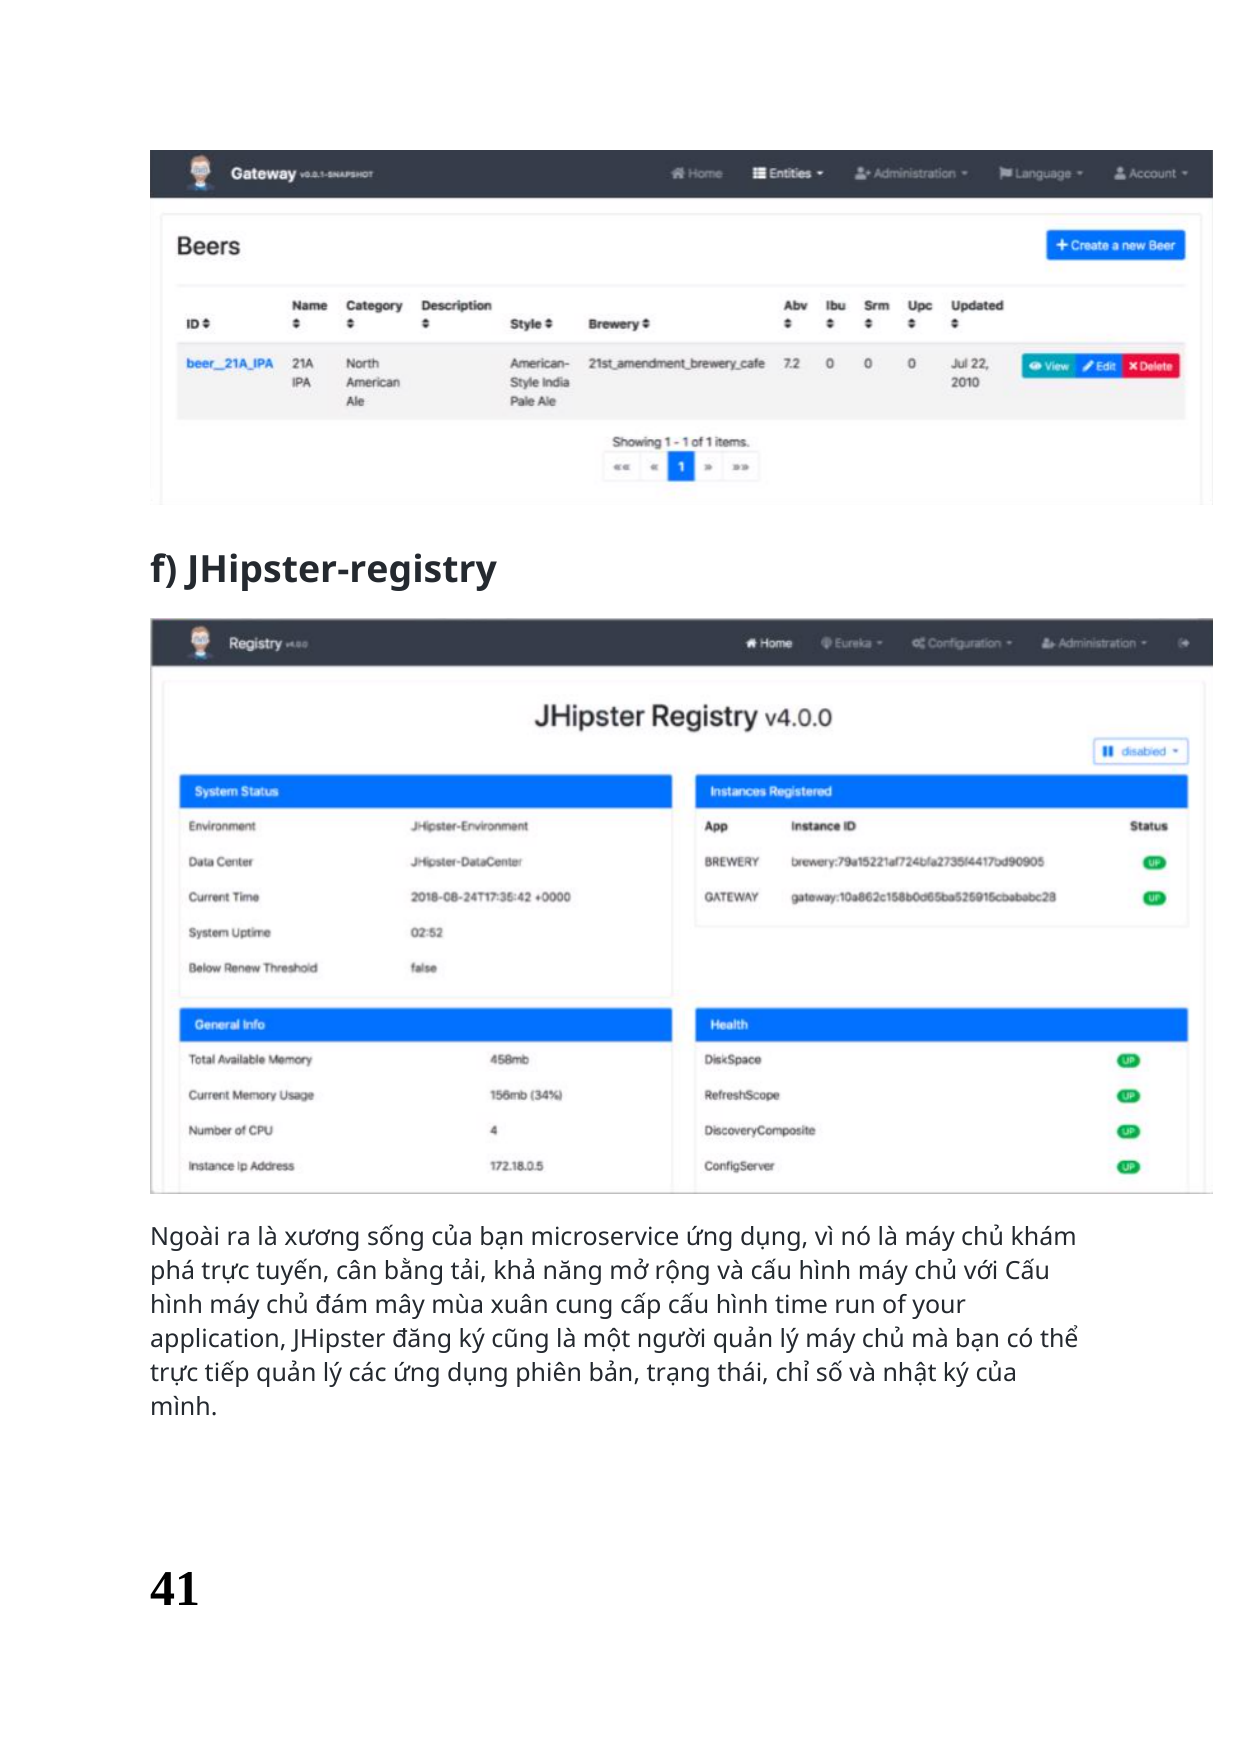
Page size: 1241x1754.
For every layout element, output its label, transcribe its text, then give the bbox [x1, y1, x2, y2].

text Ngoài ra là xương sống của bạn microservice ứng dụng, vì nó là máy chủ khám phá trực tuyến, cân bằng tải, khả năng mở rộng và cấu hình máy chủ với Cấu hình máy chủ đám mây mùa xuân cung cấp cấu hình time run of your application, JHipster đăng ký cũng là một người quản lý máy chủ mà bạn có thể trực tiếp quản lý các ứng dụng phiên bản, trạng thái, chỉ số và nhật ký của mình. [150, 1218, 1090, 1423]
picture [150, 618, 1213, 1194]
subtitle f) JHipster-registry [150, 542, 1090, 593]
picture [150, 150, 1213, 505]
